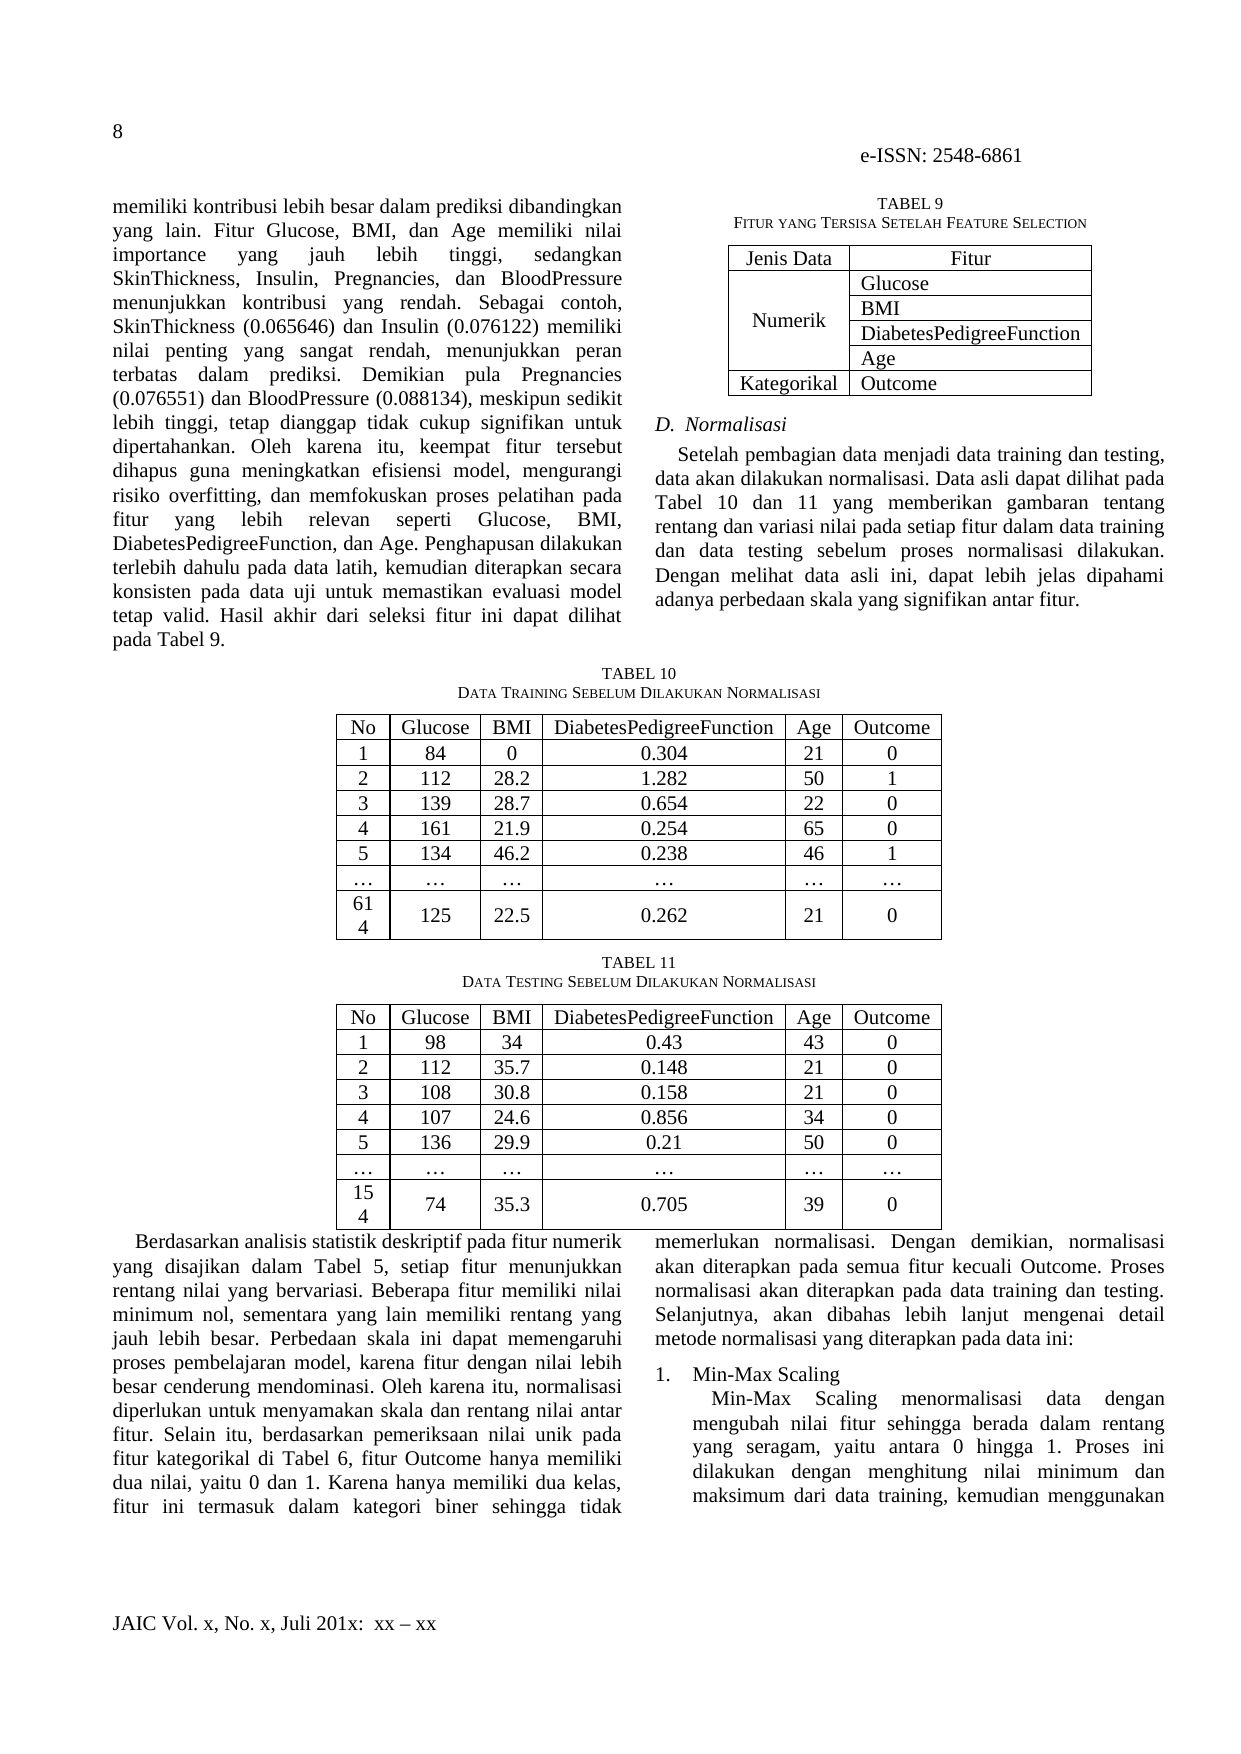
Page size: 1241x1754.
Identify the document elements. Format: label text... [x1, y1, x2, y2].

table_cell 0.654 [543, 791, 785, 815]
table_cell 0.705 [543, 1180, 785, 1228]
text Berdasarkan analisis statistik deskriptif pada fitur numerik yang disajikan dalam Tabel 5, setiap fitur menunjukkan rentang nilai yang bervariasi. Beberapa fitur memiliki nilai minimum nol, sementara yang lain memiliki rentang yang jauh lebih besar. Perbedaan skala ini dapat memengaruhi proses pembelajaran model, karena fitur dengan nilai lebih besar cenderung mendominasi. Oleh karena itu, normalisasi diperlukan untuk menyamakan skala dan rentang nilai antar fitur. Selain itu, berdasarkan pemeriksaan nilai unik pada fitur kategorikal di Tabel 6, fitur Outcome hanya memiliki dua nilai, yaitu 0 dan 1. Karena hanya memiliki dua kelas, fitur ini termasuk dalam kategori biner sehingga tidak memerlukan normalisasi. Dengan demikian, normalisasi akan diterapkan pada semua fitur kecuali Outcome. Proses normalisasi akan diterapkan pada data training dan testing. Selanjutnya, akan dibahas lebih lanjut mengenai detail metode normalisasi yang diterapkan pada data ini: [655, 1229, 1165, 1350]
table_cell 1 [843, 766, 941, 789]
table_cell … [337, 1155, 389, 1179]
table_cell 3 [337, 1080, 389, 1104]
table_cell … [843, 866, 941, 890]
table_cell 0 [843, 1180, 941, 1228]
table_cell 74 [391, 1180, 480, 1228]
table_cell 108 [391, 1080, 480, 1104]
list Normalisasi [655, 412, 1165, 436]
table_header Glucose [391, 1005, 480, 1029]
table_cell 0 [843, 891, 941, 939]
table_cell 5 [337, 1130, 389, 1154]
table_header No [337, 715, 389, 739]
table_cell 0.238 [543, 841, 785, 865]
text Setelah pembagian data menjadi data training dan testing, data akan dilakukan normalisasi. Data asli dapat dilihat pada Tabel 10 dan 11 yang memberikan gambaran tentang rentang dan variasi nilai pada setiap fitur dalam data training dan data testing sebelum proses normalisasi dilakukan. Dengan melihat data asli ini, dapat lebih jelas dipahami adanya perbedaan skala yang signifikan antar fitur. [655, 442, 1165, 611]
table_cell … [543, 1155, 785, 1179]
table_cell 4 [337, 1105, 389, 1129]
table_cell 46 [786, 841, 842, 865]
list Min-Max Scaling [655, 1362, 1165, 1386]
table_cell 0 [843, 791, 941, 815]
table_cell 24.6 [481, 1105, 542, 1129]
table_cell … [786, 1155, 842, 1179]
table_cell 34 [786, 1105, 842, 1129]
table_header Age [786, 715, 842, 739]
table_cell 65 [786, 816, 842, 840]
table_cell 0.158 [543, 1080, 785, 1104]
table_cell BMI [850, 296, 1091, 320]
table_header DiabetesPedigreeFunction [543, 715, 785, 739]
table_cell 5 [337, 841, 389, 865]
table_cell 0.43 [543, 1030, 785, 1054]
table_cell 0.262 [543, 891, 785, 939]
table_cell 112 [391, 766, 480, 789]
table_header No [337, 1005, 389, 1029]
table_cell 39 [786, 1180, 842, 1228]
table_cell 50 [786, 766, 842, 789]
table_cell … [843, 1155, 941, 1179]
table_cell 22.5 [481, 891, 542, 939]
table_cell … [481, 866, 542, 890]
table_cell 21 [786, 891, 842, 939]
table_cell Outcome [850, 371, 1091, 395]
table_cell 35.3 [481, 1180, 542, 1228]
text TABEL 11 Data Testing Sebelum Dilakukan Normalisasi [112, 953, 1165, 991]
table_cell 84 [391, 740, 480, 764]
table_cell 134 [391, 841, 480, 865]
table_header Fitur [850, 246, 1091, 270]
table_header Jenis Data [729, 246, 849, 270]
table_cell 21 [786, 1055, 842, 1079]
table_cell … [337, 866, 389, 890]
table_cell 0 [843, 1030, 941, 1054]
table_cell 136 [391, 1130, 480, 1154]
table_cell … [786, 866, 842, 890]
table_cell 0.304 [543, 740, 785, 764]
table_cell 1.282 [543, 766, 785, 789]
table_cell Age [850, 346, 1091, 370]
text TABEL 10 Data Training Sebelum Dilakukan Normalisasi [112, 663, 1165, 702]
table_cell 161 [391, 816, 480, 840]
table_cell 614 [337, 891, 389, 939]
table_cell 28.2 [481, 766, 542, 789]
table_cell 2 [337, 1055, 389, 1079]
table_cell … [543, 866, 785, 890]
table_cell 28.7 [481, 791, 542, 815]
table_header BMI [481, 715, 542, 739]
table_cell 0 [843, 816, 941, 840]
table_cell 29.9 [481, 1130, 542, 1154]
table_cell 0 [843, 1055, 941, 1079]
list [692, 1386, 1165, 1507]
table_cell … [481, 1155, 542, 1179]
table_cell 107 [391, 1105, 480, 1129]
table_header Glucose [391, 715, 480, 739]
table_header Age [786, 1005, 842, 1029]
table_cell 0 [843, 1080, 941, 1104]
table_header DiabetesPedigreeFunction [543, 1005, 785, 1029]
table_cell 22 [786, 791, 842, 815]
table_header Outcome [843, 715, 941, 739]
table_cell 3 [337, 791, 389, 815]
table_cell 0.856 [543, 1105, 785, 1129]
table_cell 139 [391, 791, 480, 815]
table_cell Kategorikal [729, 371, 849, 395]
table_cell 112 [391, 1055, 480, 1079]
table_cell 1 [843, 841, 941, 865]
table_cell 2 [337, 766, 389, 789]
table_cell 1 [337, 740, 389, 764]
table_cell 1 [337, 1030, 389, 1054]
table_cell 21 [786, 1080, 842, 1104]
table_cell 0.148 [543, 1055, 785, 1079]
table_cell 46.2 [481, 841, 542, 865]
table_cell 4 [337, 816, 389, 840]
table_cell 0 [481, 740, 542, 764]
table_cell 21.9 [481, 816, 542, 840]
table_cell … [391, 866, 480, 890]
table_cell 0 [843, 1105, 941, 1129]
text TABEL 9 Fitur yang Tersisa Setelah Feature Selection [655, 194, 1165, 232]
table_cell 0 [843, 1130, 941, 1154]
table_cell 125 [391, 891, 480, 939]
table_cell Glucose [850, 271, 1091, 295]
table_cell DiabetesPedigreeFunction [850, 321, 1091, 345]
table_cell 30.8 [481, 1080, 542, 1104]
table_cell 35.7 [481, 1055, 542, 1079]
table_cell 98 [391, 1030, 480, 1054]
table_header BMI [481, 1005, 542, 1029]
table_header Outcome [843, 1005, 941, 1029]
text Berdasarkan analisis statistik deskriptif pada fitur numerik yang disajikan dalam Tabel 5, setiap fitur menunjukkan rentang nilai yang bervariasi. Beberapa fitur memiliki nilai minimum nol, sementara yang lain memiliki rentang yang jauh lebih besar. Perbedaan skala ini dapat memengaruhi proses pembelajaran model, karena fitur dengan nilai lebih besar cenderung mendominasi. Oleh karena itu, normalisasi diperlukan untuk menyamakan skala dan rentang nilai antar fitur. Selain itu, berdasarkan pemeriksaan nilai unik pada fitur kategorikal di Tabel 6, fitur Outcome hanya memiliki dua nilai, yaitu 0 dan 1. Karena hanya memiliki dua kelas, fitur ini termasuk dalam kategori biner sehingga tidak memerlukan normalisasi. Dengan demikian, normalisasi akan diterapkan pada semua fitur kecuali Outcome. Proses normalisasi akan diterapkan pada data training dan testing. Selanjutnya, akan dibahas lebih lanjut mengenai detail metode normalisasi yang diterapkan pada data ini: [112, 1229, 623, 1518]
table_cell 21 [786, 740, 842, 764]
table_cell 34 [481, 1030, 542, 1054]
table_cell 0 [843, 740, 941, 764]
table_cell 43 [786, 1030, 842, 1054]
table_cell Numerik [729, 271, 849, 370]
table_cell 0.254 [543, 816, 785, 840]
table_cell 50 [786, 1130, 842, 1154]
table_cell 154 [337, 1180, 389, 1228]
table_cell 0.21 [543, 1130, 785, 1154]
table_cell … [391, 1155, 480, 1179]
